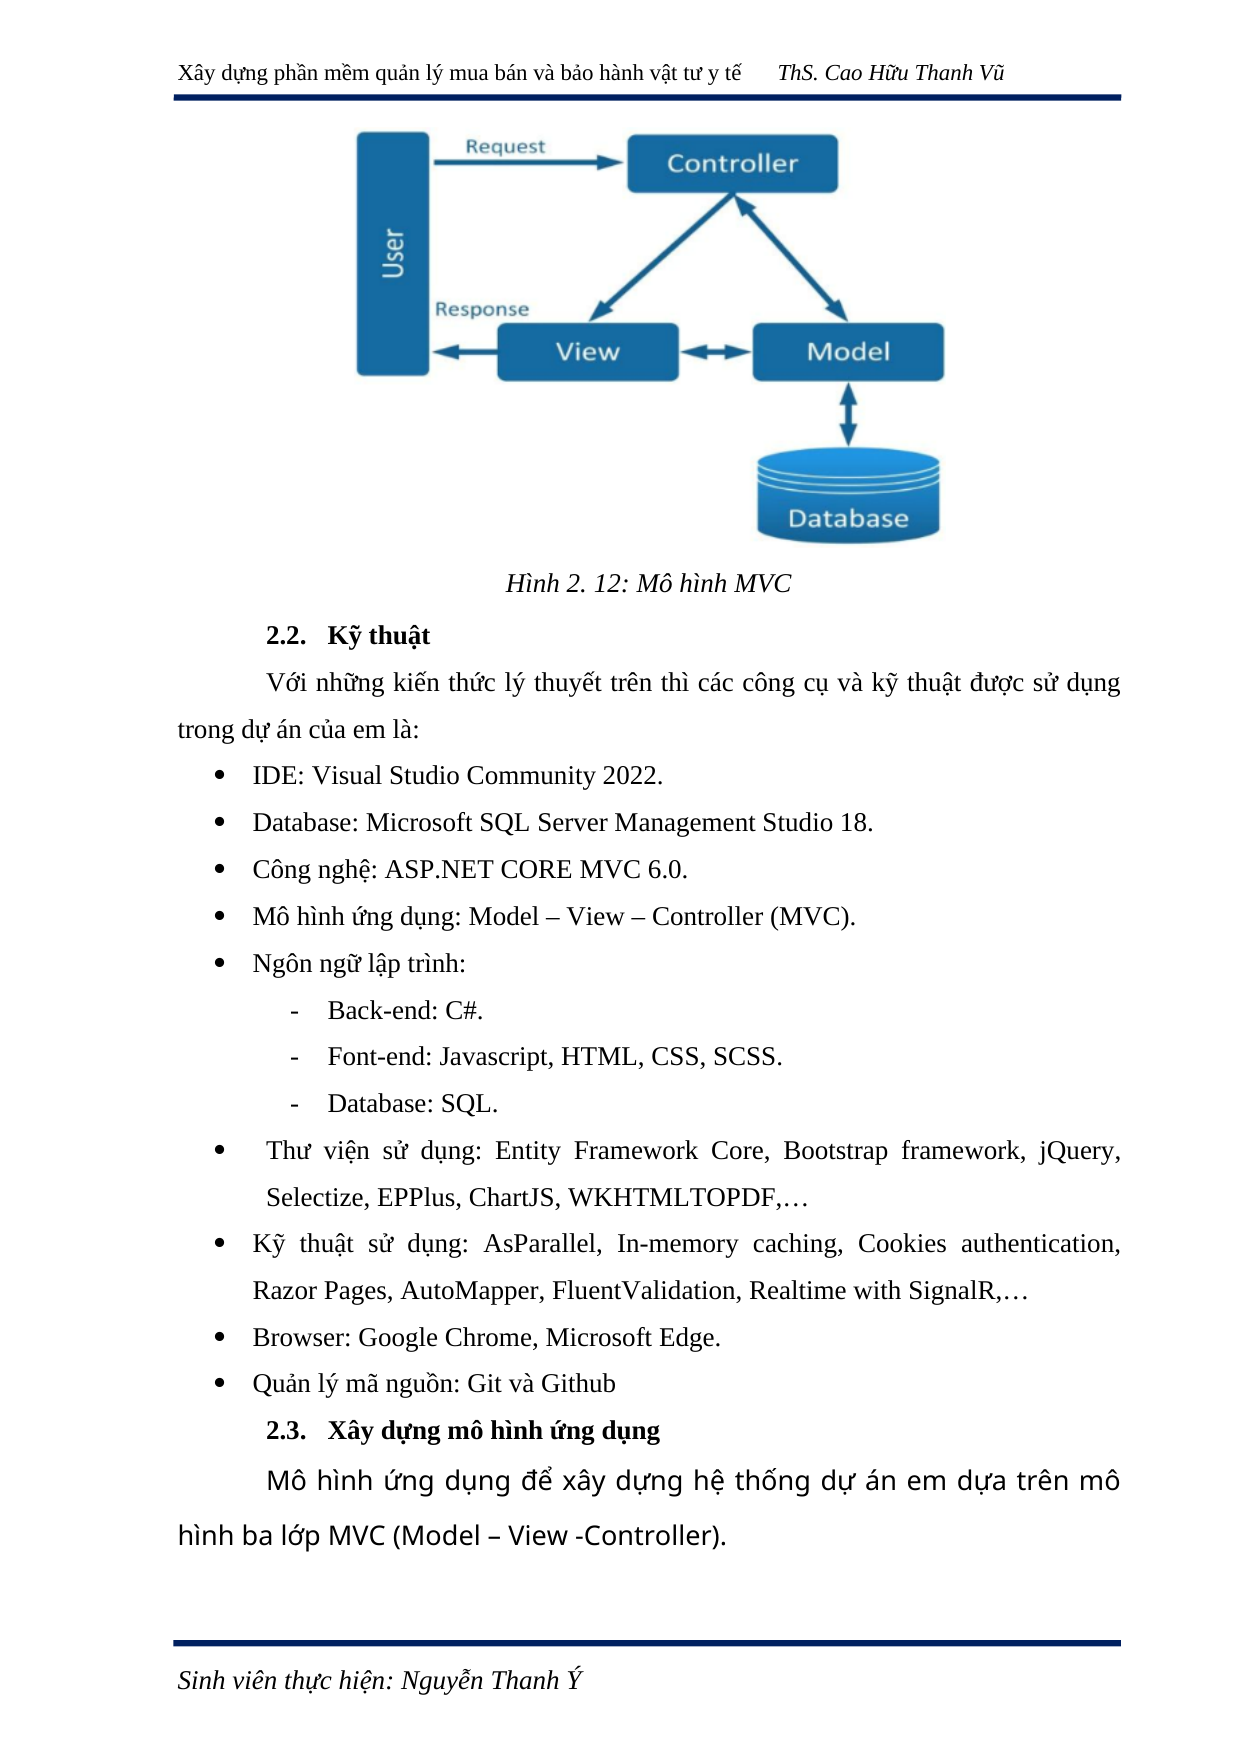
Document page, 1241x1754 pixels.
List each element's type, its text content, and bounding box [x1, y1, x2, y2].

list Xây dựng mô hình ứng dụng [177, 1414, 1122, 1446]
list Database: SQL. [290, 1087, 1122, 1118]
text Với những kiến thức lý thuyết trên thì các công cụ và kỹ thuật được sử dụng trong dự án của em là: [177, 666, 1122, 744]
text Hình 2. 12: Mô hình MVC [177, 567, 1122, 599]
list IDE: Visual Studio Community 2022. [215, 759, 1122, 791]
list Quản lý mã nguồn: Git và Github [215, 1368, 1122, 1399]
list Browser: Google Chrome, Microsoft Edge. [215, 1321, 1122, 1352]
list Mô hình ứng dụng: Model – View – Controller (MVC). [215, 900, 1122, 931]
list Kỹ thuật sử dụng: AsParallel, In-memory caching, Cookies authentication, Razor Pages, AutoMapper, FluentValidation, Realtime with SignalR,… [215, 1227, 1122, 1305]
list Back-end: C#. [290, 994, 1122, 1025]
list Công nghệ: ASP.NET CORE MVC 6.0. [215, 853, 1122, 884]
list Font-end: Javascript, HTML, CSS, SCSS. [290, 1041, 1122, 1072]
picture [353, 118, 946, 552]
list Database: Microsoft SQL Server Management Studio 18. [215, 806, 1122, 838]
list Ngôn ngữ lập trình: [215, 947, 1122, 978]
list Kỹ thuật [177, 619, 1122, 651]
list Thư viện sử dụng: Entity Framework Core, Bootstrap framework, jQuery, Selectize, EPPlus, ChartJS, WKHTMLTOPDF,… [215, 1134, 1122, 1212]
text Mô hình ứng dụng để xây dựng hệ thống dự án em dựa trên mô hình ba lớp MVC (Model – View -Controller). [177, 1461, 1122, 1553]
